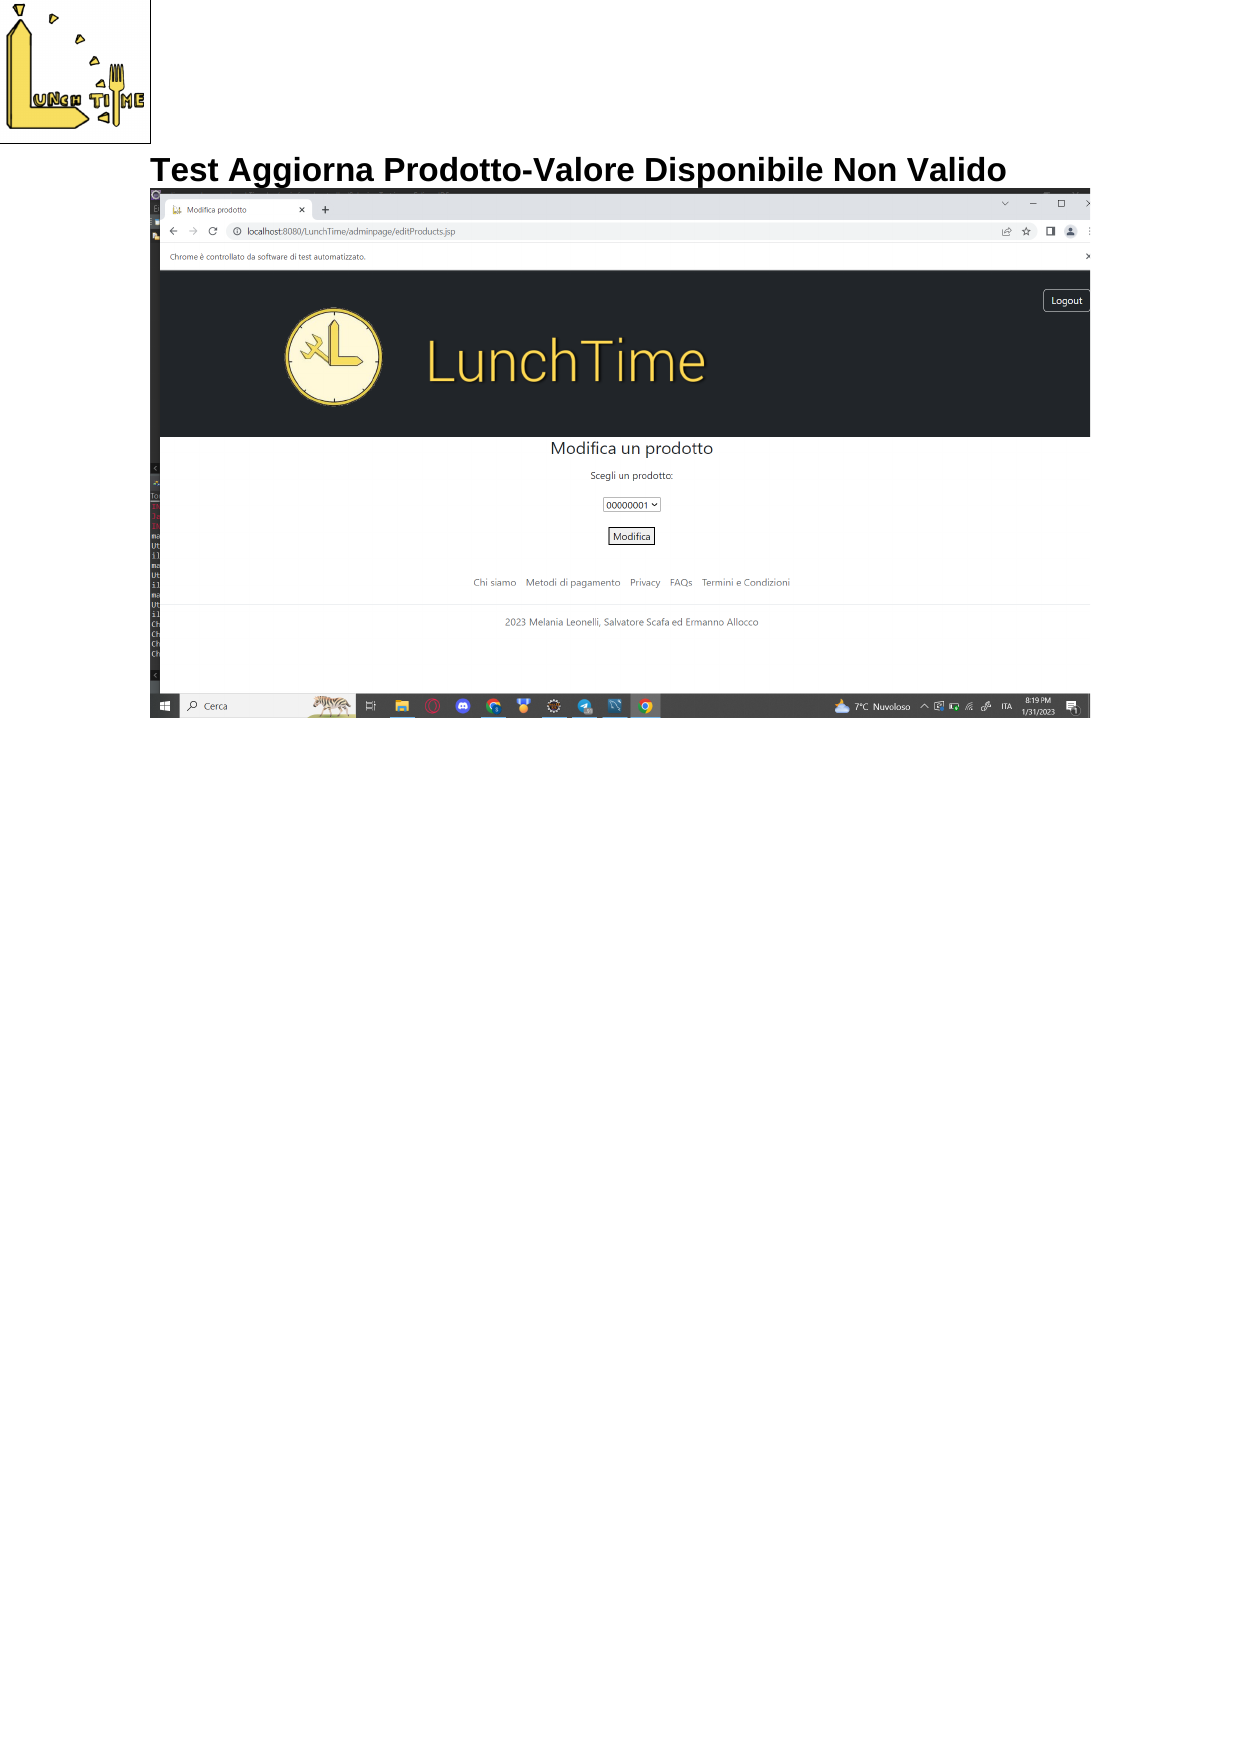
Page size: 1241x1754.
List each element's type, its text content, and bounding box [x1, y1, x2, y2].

picture [150, 188, 1091, 718]
subtitle Test Aggiorna Prodotto-Valore Disponibile Non Valido [150, 150, 1090, 188]
picture [0, 0, 150, 143]
